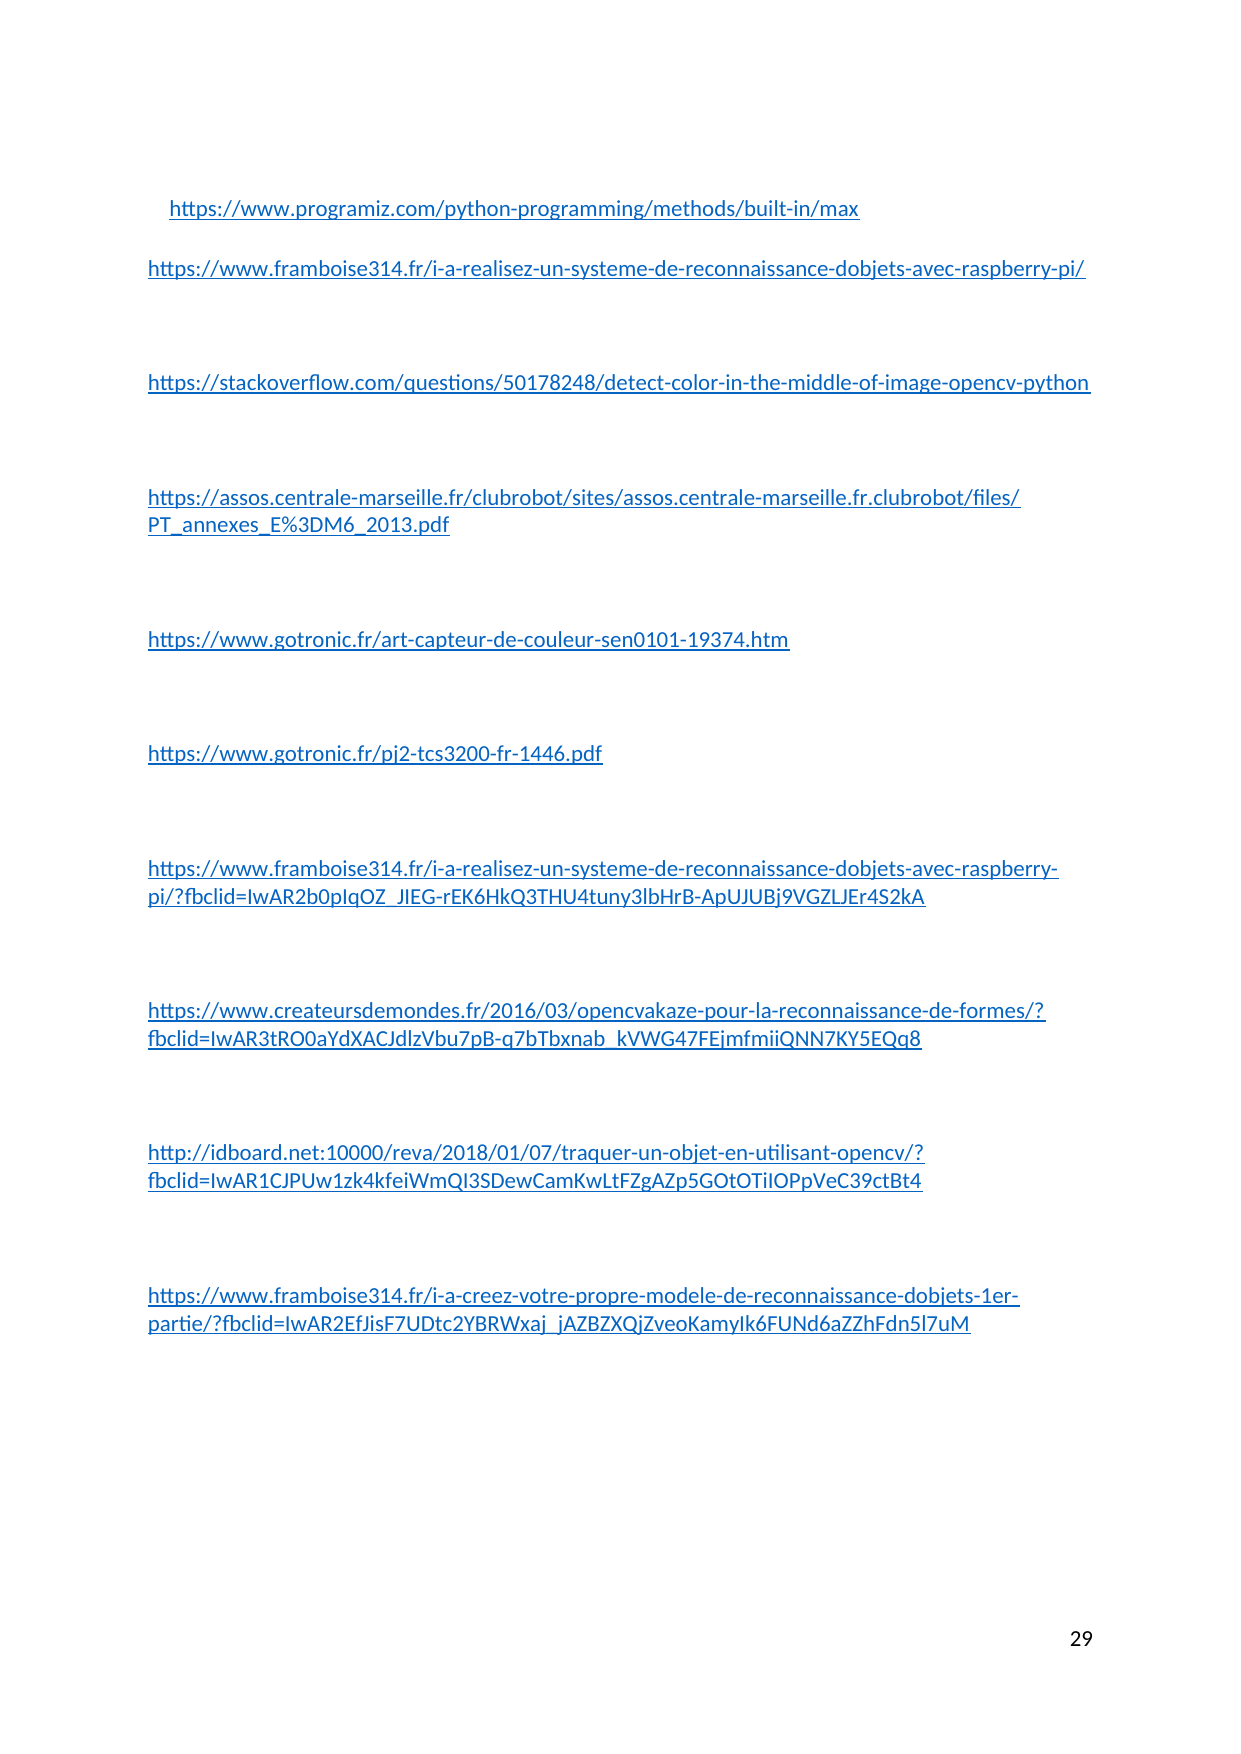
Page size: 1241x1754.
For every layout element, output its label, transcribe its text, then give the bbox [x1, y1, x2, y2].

text https://www.framboise314.fr/i-a-creez-votre-propre-modele-de-reconnaissance-dobjets-1er-partie/?fbclid=IwAR2EfJisF7UDtc2YBRWxaj_jAZBZXQjZveoKamyIk6FUNd6aZZhFdn5l7uM [148, 1281, 1093, 1337]
text https://www.gotronic.fr/art-capteur-de-couleur-sen0101-19374.htm [148, 625, 1093, 653]
text https://www.framboise314.fr/i-a-realisez-un-systeme-de-reconnaissance-dobjets-avec-raspberry-pi/?fbclid=IwAR2b0pIqOZ_JIEG-rEK6HkQ3THU4tuny3lbHrB-ApUJUBj9VGZLJEr4S2kA [148, 854, 1093, 910]
text https://www.gotronic.fr/pj2-tcs3200-fr-1446.pdf [148, 739, 1093, 767]
text https://www.createursdemondes.fr/2016/03/opencvakaze-pour-la-reconnaissance-de-formes/?fbclid=IwAR3tRO0aYdXACJdlzVbu7pB-q7bTbxnab_kVWG47FEjmfmiiQNN7KY5EQq8 [148, 996, 1093, 1052]
text https://stackoverflow.com/questions/50178248/detect-color-in-the-middle-of-image-opencv-python [148, 368, 1093, 396]
text https://www.programiz.com/python-programming/methods/built-in/max [169, 194, 1093, 222]
text http://idboard.net:10000/reva/2018/01/07/traquer-un-objet-en-utilisant-opencv/?fbclid=IwAR1CJPUw1zk4kfeiWmQI3SDewCamKwLtFZgAZp5GOtOTiIOPpVeC39ctBt4 [148, 1138, 1093, 1194]
text https://www.framboise314.fr/i-a-realisez-un-systeme-de-reconnaissance-dobjets-avec-raspberry-pi/ [148, 254, 1093, 282]
text https://assos.centrale-marseille.fr/clubrobot/sites/assos.centrale-marseille.fr.clubrobot/files/PT_annexes_E%3DM6_2013.pdf [148, 483, 1093, 539]
